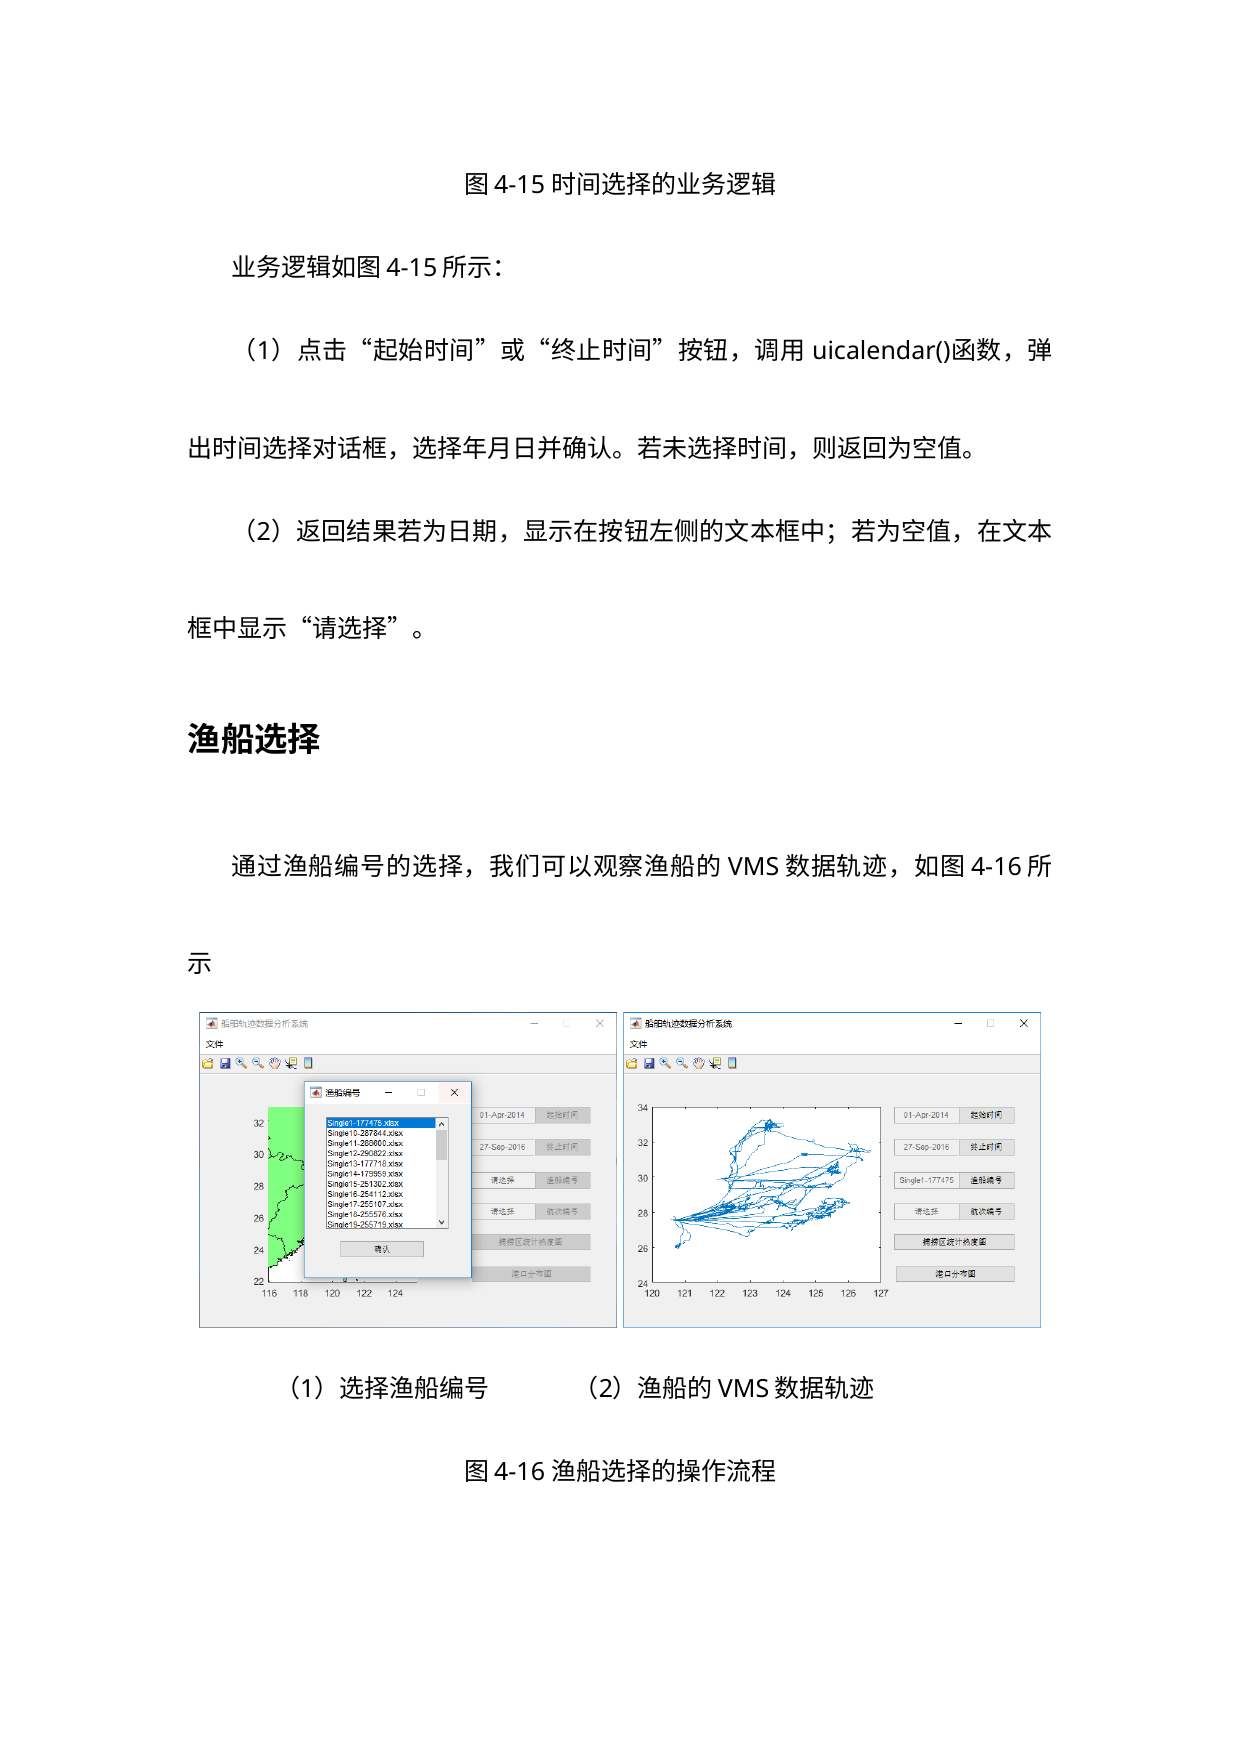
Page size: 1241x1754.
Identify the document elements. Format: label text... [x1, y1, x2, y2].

text （1）选择渔船编号 （2）渔船的VMS数据轨迹 [187, 1354, 1053, 1419]
text 图4-15 时间选择的业务逻辑 [187, 150, 1053, 215]
picture [199, 1012, 617, 1328]
text 通过渔船编号的选择，我们可以观察渔船的VMS数据轨迹，如图4-16所示 [187, 832, 1053, 994]
subtitle 渔船选择 [187, 704, 1053, 769]
text 业务逻辑如图4-15所示： [187, 233, 1053, 298]
text （2）返回结果若为日期，显示在按钮左侧的文本框中；若为空值，在文本框中显示“请选择”。 [187, 497, 1053, 659]
picture [623, 1012, 1041, 1328]
text （1）点击“起始时间”或“终止时间”按钮，调用uicalendar()函数，弹出时间选择对话框，选择年月日并确认。若未选择时间，则返回为空值。 [187, 316, 1053, 479]
text 图4-16 渔船选择的操作流程 [187, 1437, 1053, 1502]
